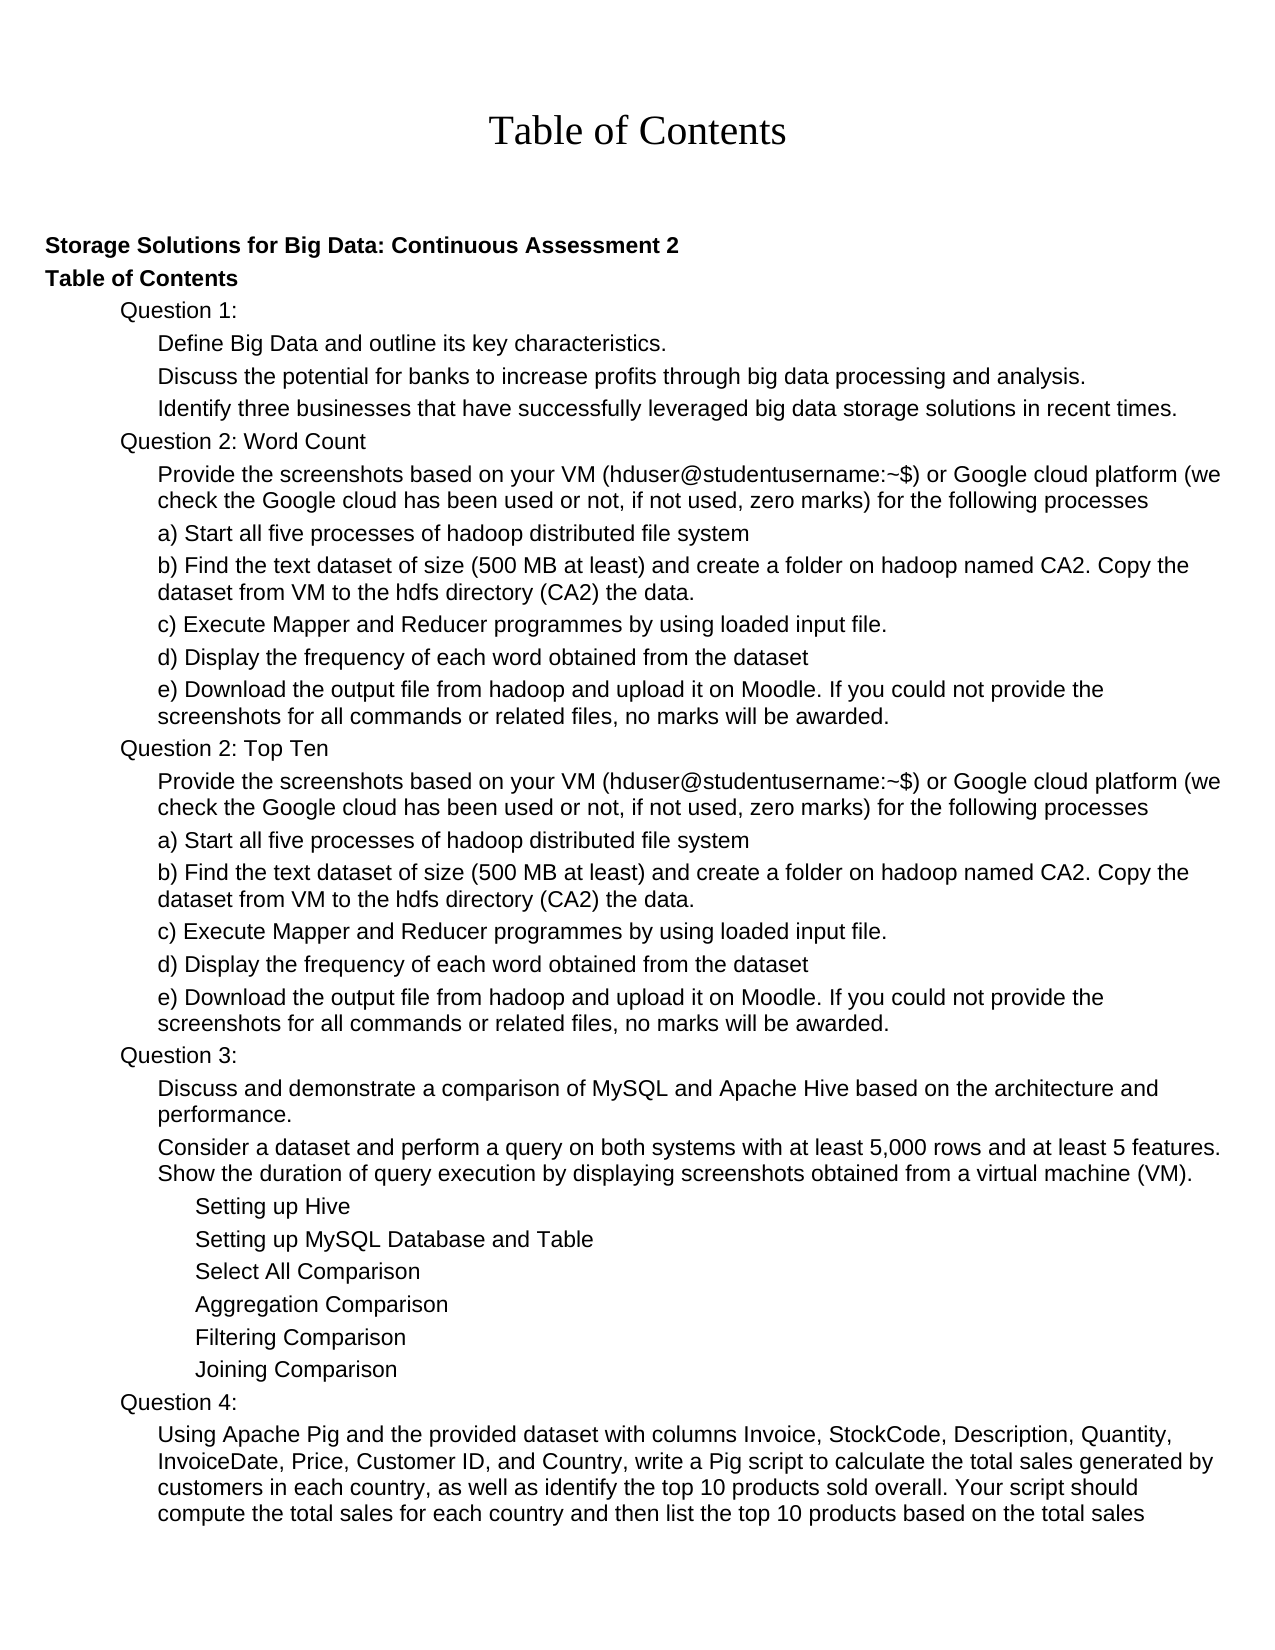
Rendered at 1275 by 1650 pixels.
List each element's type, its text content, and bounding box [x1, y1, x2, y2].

subtitle Table of Contents [45, 105, 1230, 153]
